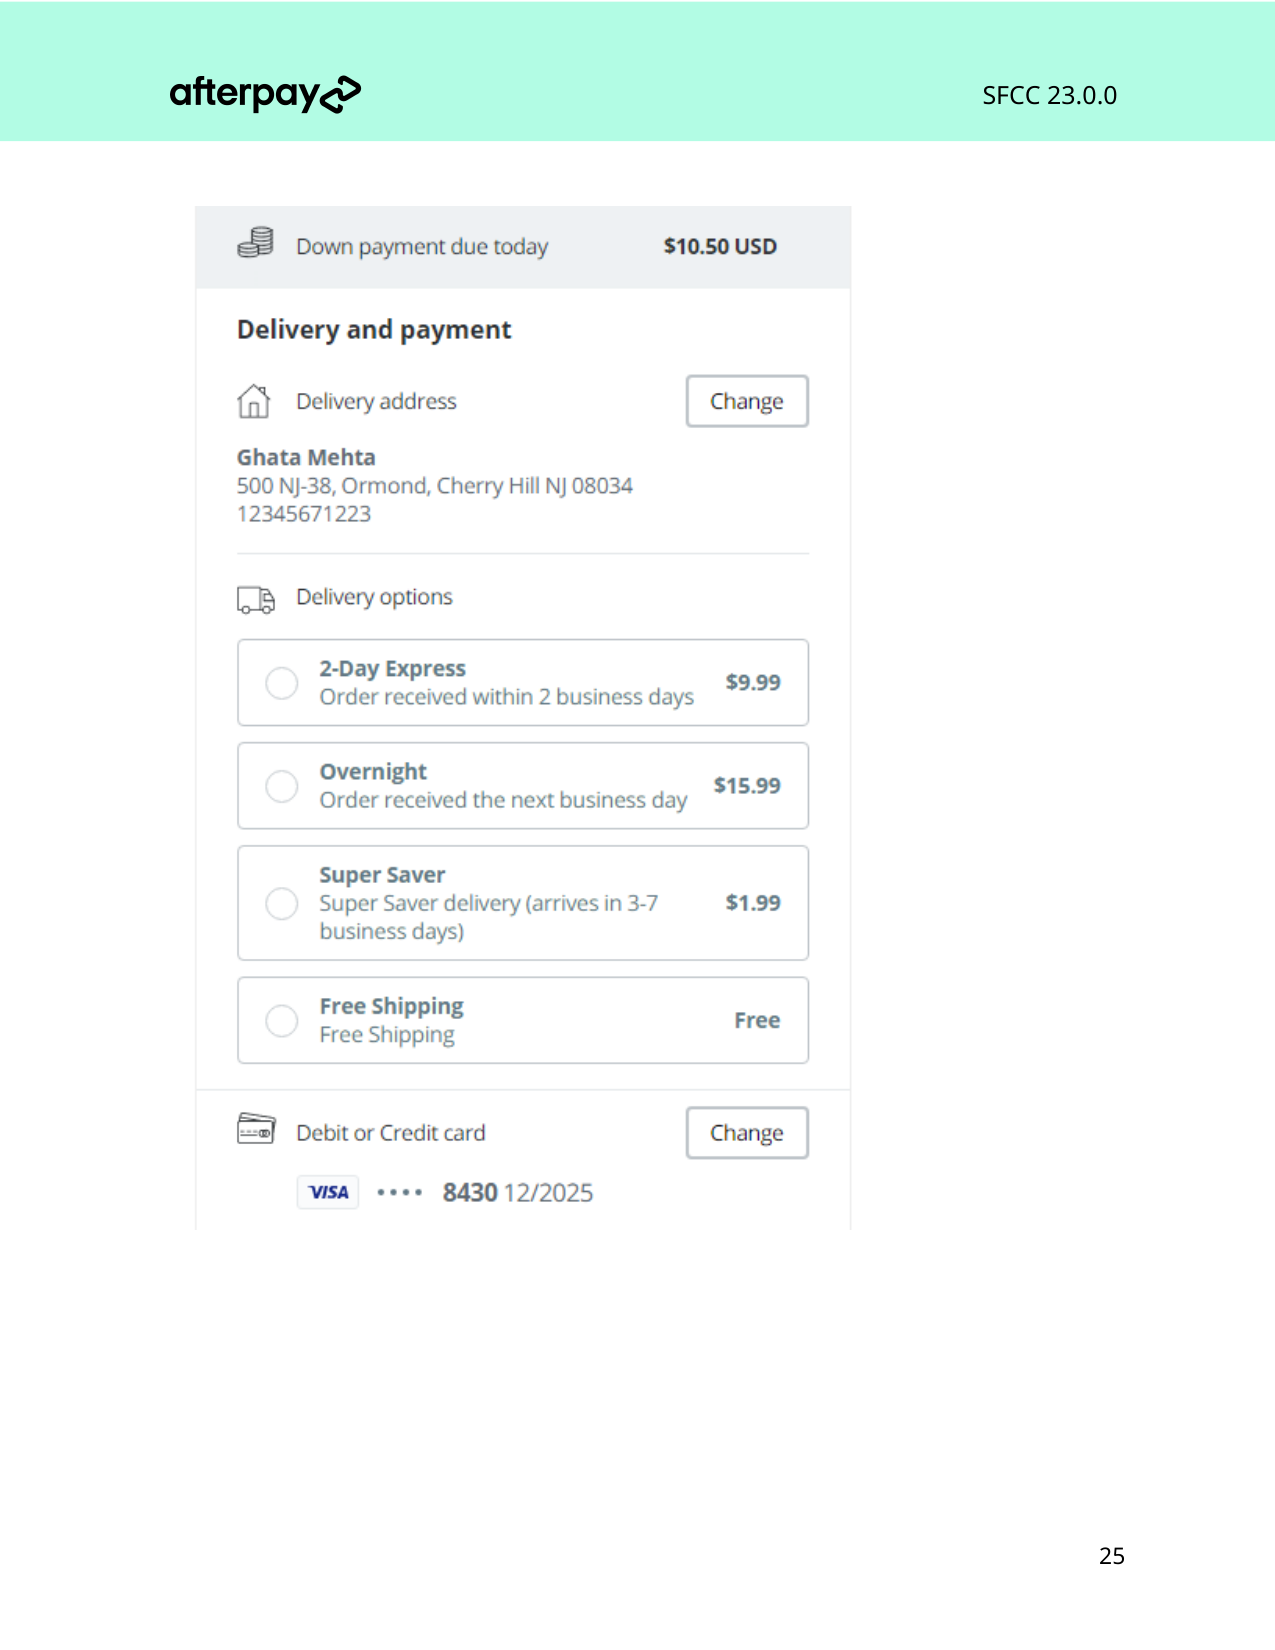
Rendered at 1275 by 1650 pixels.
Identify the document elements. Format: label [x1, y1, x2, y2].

picture [150, 206, 1008, 1230]
picture [134, 47, 397, 142]
